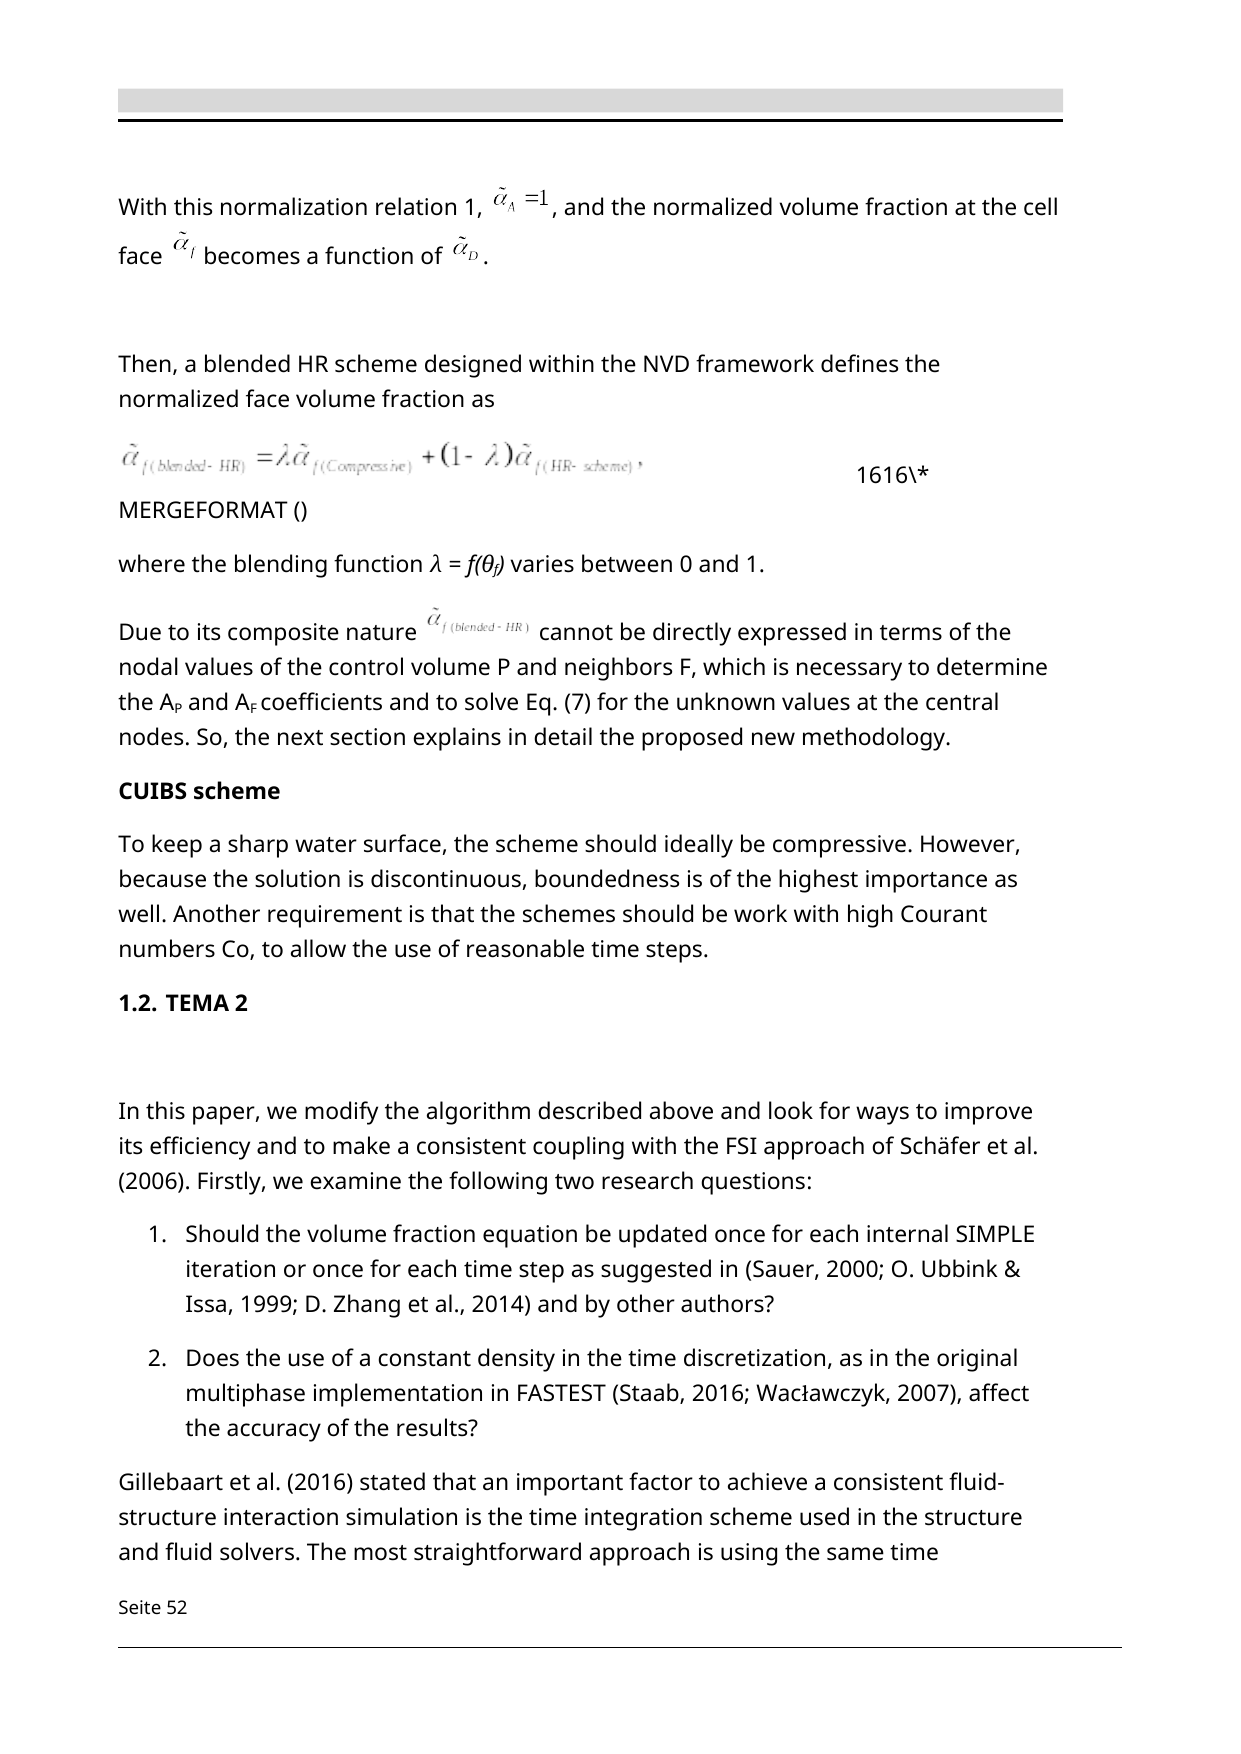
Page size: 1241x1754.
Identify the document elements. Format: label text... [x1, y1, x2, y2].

list Should the volume fraction equation be updated once for each internal SIMPLE iteration or once for each time step as suggested in (Sauer, 2000; O. Ubbink & Issa, 1999; D. Zhang et al., 2014) and by other authors? [148, 1218, 1063, 1320]
list TEMA 2 [118, 987, 1063, 1018]
list Does the use of a constant density in the time discretization, as in the original multiphase implementation in FASTEST (Staab, 2016; Wacławczyk, 2007), affect the accuracy of the results? [148, 1342, 1063, 1443]
text In this paper, we modify the algorithm described above and look for ways to improve its efficiency and to make a consistent coupling with the FSI approach of Schäfer et al. (2006). Firstly, we examine the following two research questions: [118, 1095, 1063, 1196]
text To keep a sharp water surface, the scheme should ideally be compressive. However, because the solution is discontinuous, boundedness is of the highest importance as well. Another requirement is that the schemes should be work with high Courant numbers Co, to allow the use of reasonable time steps. [118, 828, 1063, 965]
text where the blending function λ = f(θf) varies between 0 and 1. [118, 548, 1063, 579]
text Then, a blended HR scheme designed within the NVD framework defines the normalized face volume fraction as [118, 348, 1063, 414]
text With this normalization relation 1, , and the normalized volume fraction at the cell face becomes a function of . [118, 181, 1063, 271]
text Due to its composite nature cannot be directly expressed in terms of the nodal values of the control volume P and neighbors F, which is necessary to determine the AP and AF coefficients and to solve Eq. (7) for the unknown values at the central nodes. So, the next section explains in detail the proposed new methodology. [118, 601, 1063, 752]
text CUIBS scheme [118, 775, 1063, 806]
